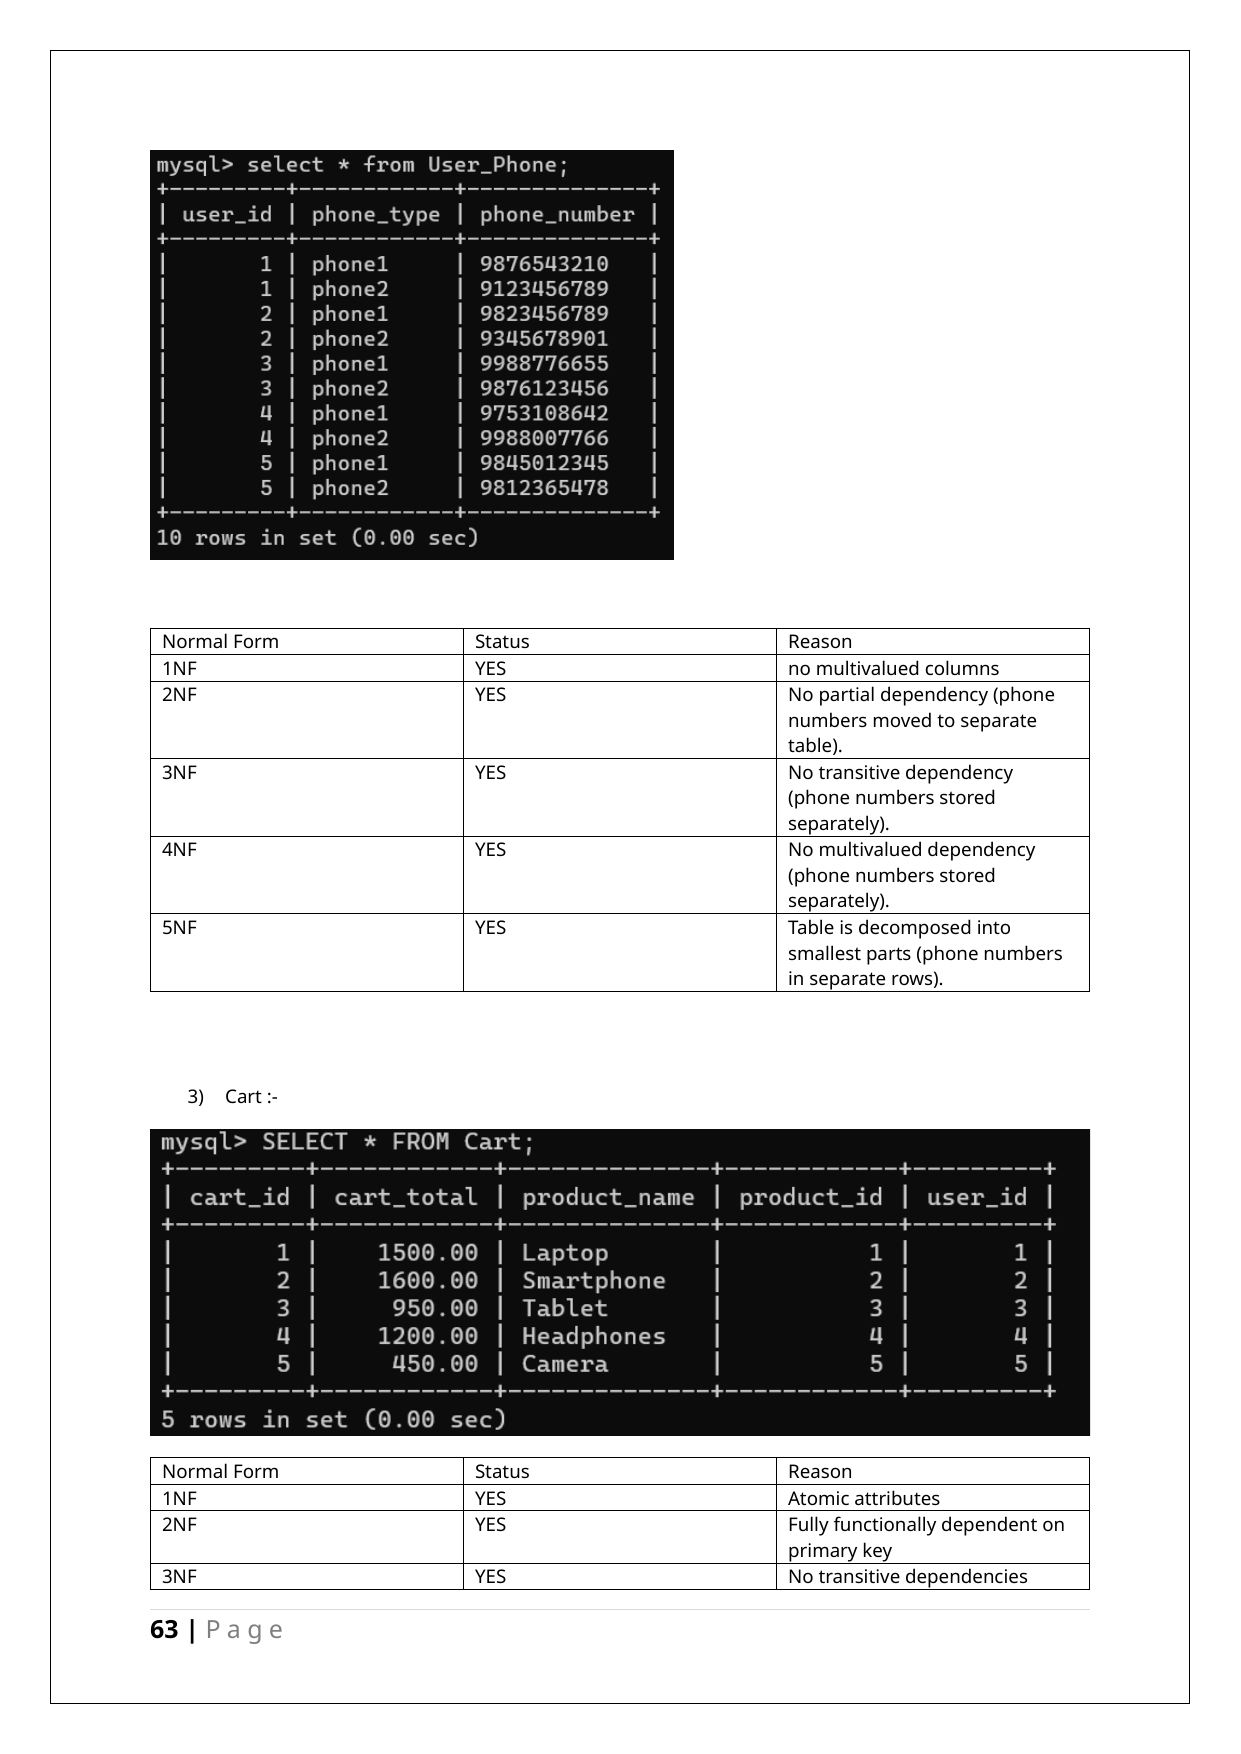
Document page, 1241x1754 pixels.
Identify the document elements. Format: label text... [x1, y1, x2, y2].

table_cell 1NF [151, 1485, 463, 1510]
table_cell YES [464, 1511, 776, 1562]
table_cell Atomic attributes [777, 1485, 1089, 1510]
table_header Status [464, 1458, 776, 1484]
table_header Status [464, 629, 776, 654]
table_header Normal Form [151, 1458, 463, 1484]
table_cell no multivalued columns [777, 655, 1089, 681]
table_cell 2NF [151, 1511, 463, 1562]
table_cell 3NF [151, 759, 463, 836]
table_cell YES [464, 914, 776, 991]
table_cell 5NF [151, 914, 463, 991]
table_header Normal Form [151, 629, 463, 654]
picture [150, 1129, 1091, 1436]
table_cell 1NF [151, 655, 463, 681]
table_cell 4NF [151, 837, 463, 913]
table_cell No transitive dependencies [777, 1564, 1089, 1589]
table_cell YES [464, 837, 776, 913]
table_cell No transitive dependency (phone numbers stored separately). [777, 759, 1089, 836]
table_cell Table is decomposed into smallest parts (phone numbers in separate rows). [777, 914, 1089, 991]
list Cart :- [187, 1084, 1090, 1109]
table_cell YES [464, 655, 776, 681]
table_header Reason [777, 629, 1089, 654]
table_cell YES [464, 1564, 776, 1589]
table_cell YES [464, 682, 776, 758]
table_cell 2NF [151, 682, 463, 758]
table_cell No partial dependency (phone numbers moved to separate table). [777, 682, 1089, 758]
table_cell YES [464, 759, 776, 836]
table_cell No multivalued dependency (phone numbers stored separately). [777, 837, 1089, 913]
table_cell YES [464, 1485, 776, 1510]
table_cell Fully functionally dependent on primary key [777, 1511, 1089, 1562]
table_header Reason [777, 1458, 1089, 1484]
picture [150, 150, 674, 560]
table_cell 3NF [151, 1564, 463, 1589]
